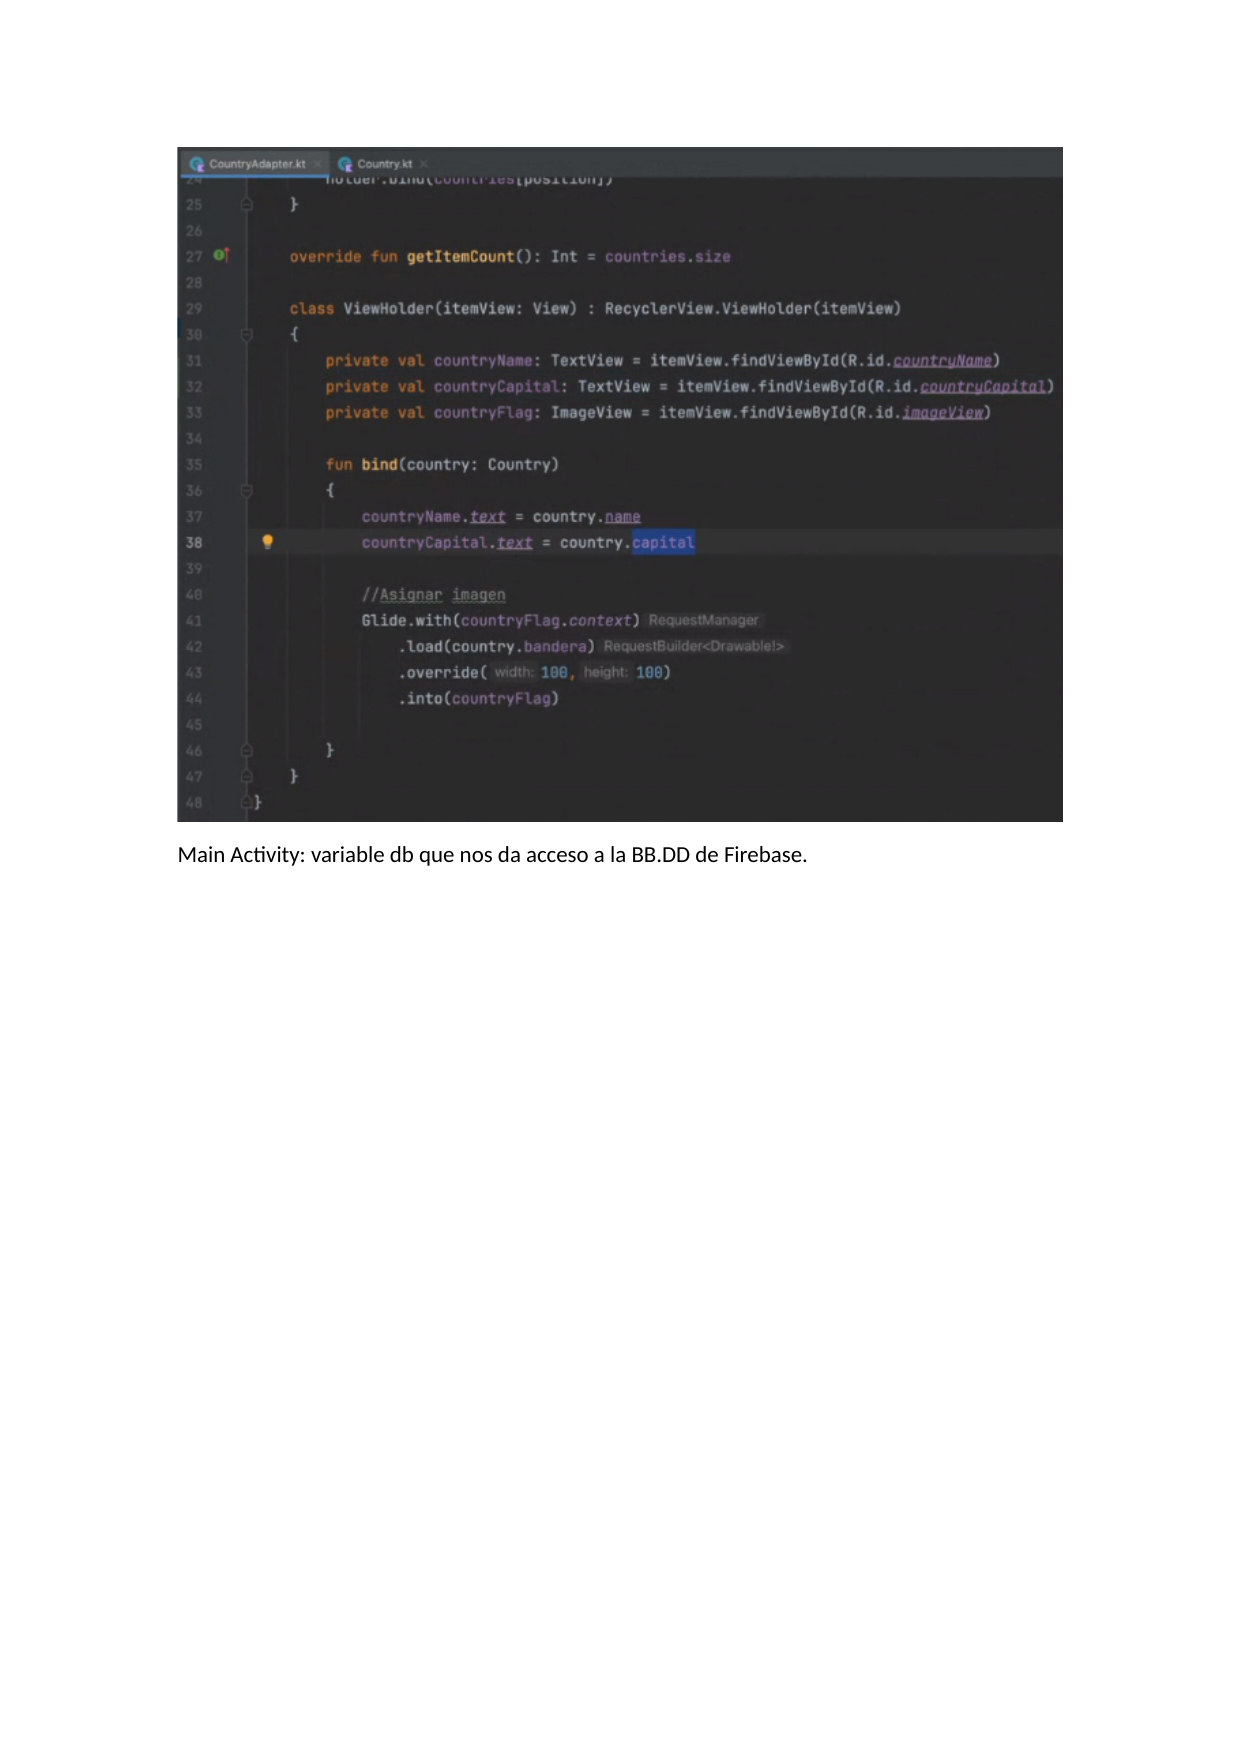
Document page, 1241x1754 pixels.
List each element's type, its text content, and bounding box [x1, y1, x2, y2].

picture [177, 147, 1063, 822]
text Main Activity: variable db que nos da acceso a la BB.DD de Firebase. [177, 840, 1063, 868]
